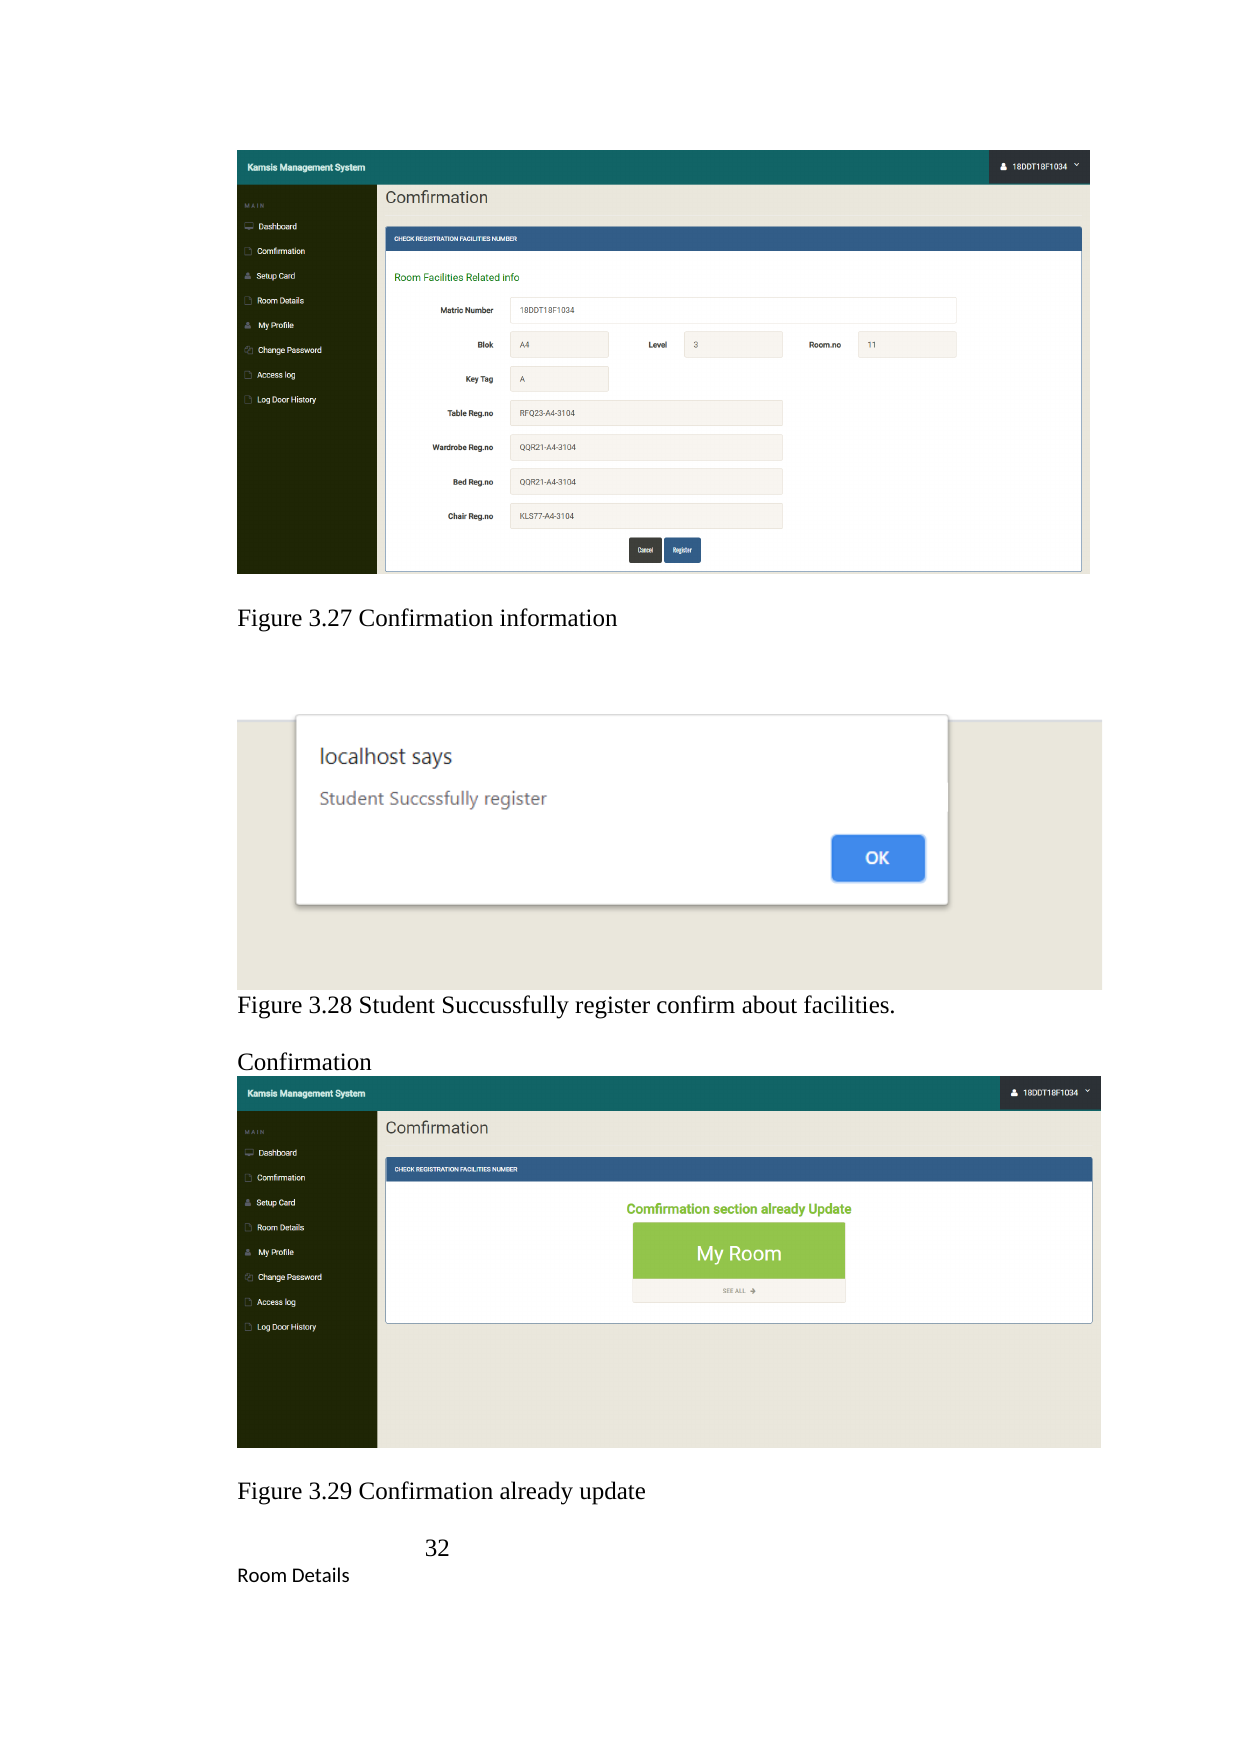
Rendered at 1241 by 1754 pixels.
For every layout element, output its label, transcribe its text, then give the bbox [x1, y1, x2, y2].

text Figure 3.27 Confirmation information [237, 603, 1090, 632]
picture [237, 150, 1090, 574]
text 32 [237, 1533, 1090, 1562]
text Figure 3.29 Confirmation already update [237, 1476, 1090, 1505]
picture [237, 1076, 1101, 1448]
text Figure 3.28 Student Succussfully register confirm about facilities. [237, 990, 1090, 1018]
picture [237, 714, 1103, 990]
text Confirmation [237, 1047, 1090, 1076]
text Room Details [237, 1562, 1090, 1588]
